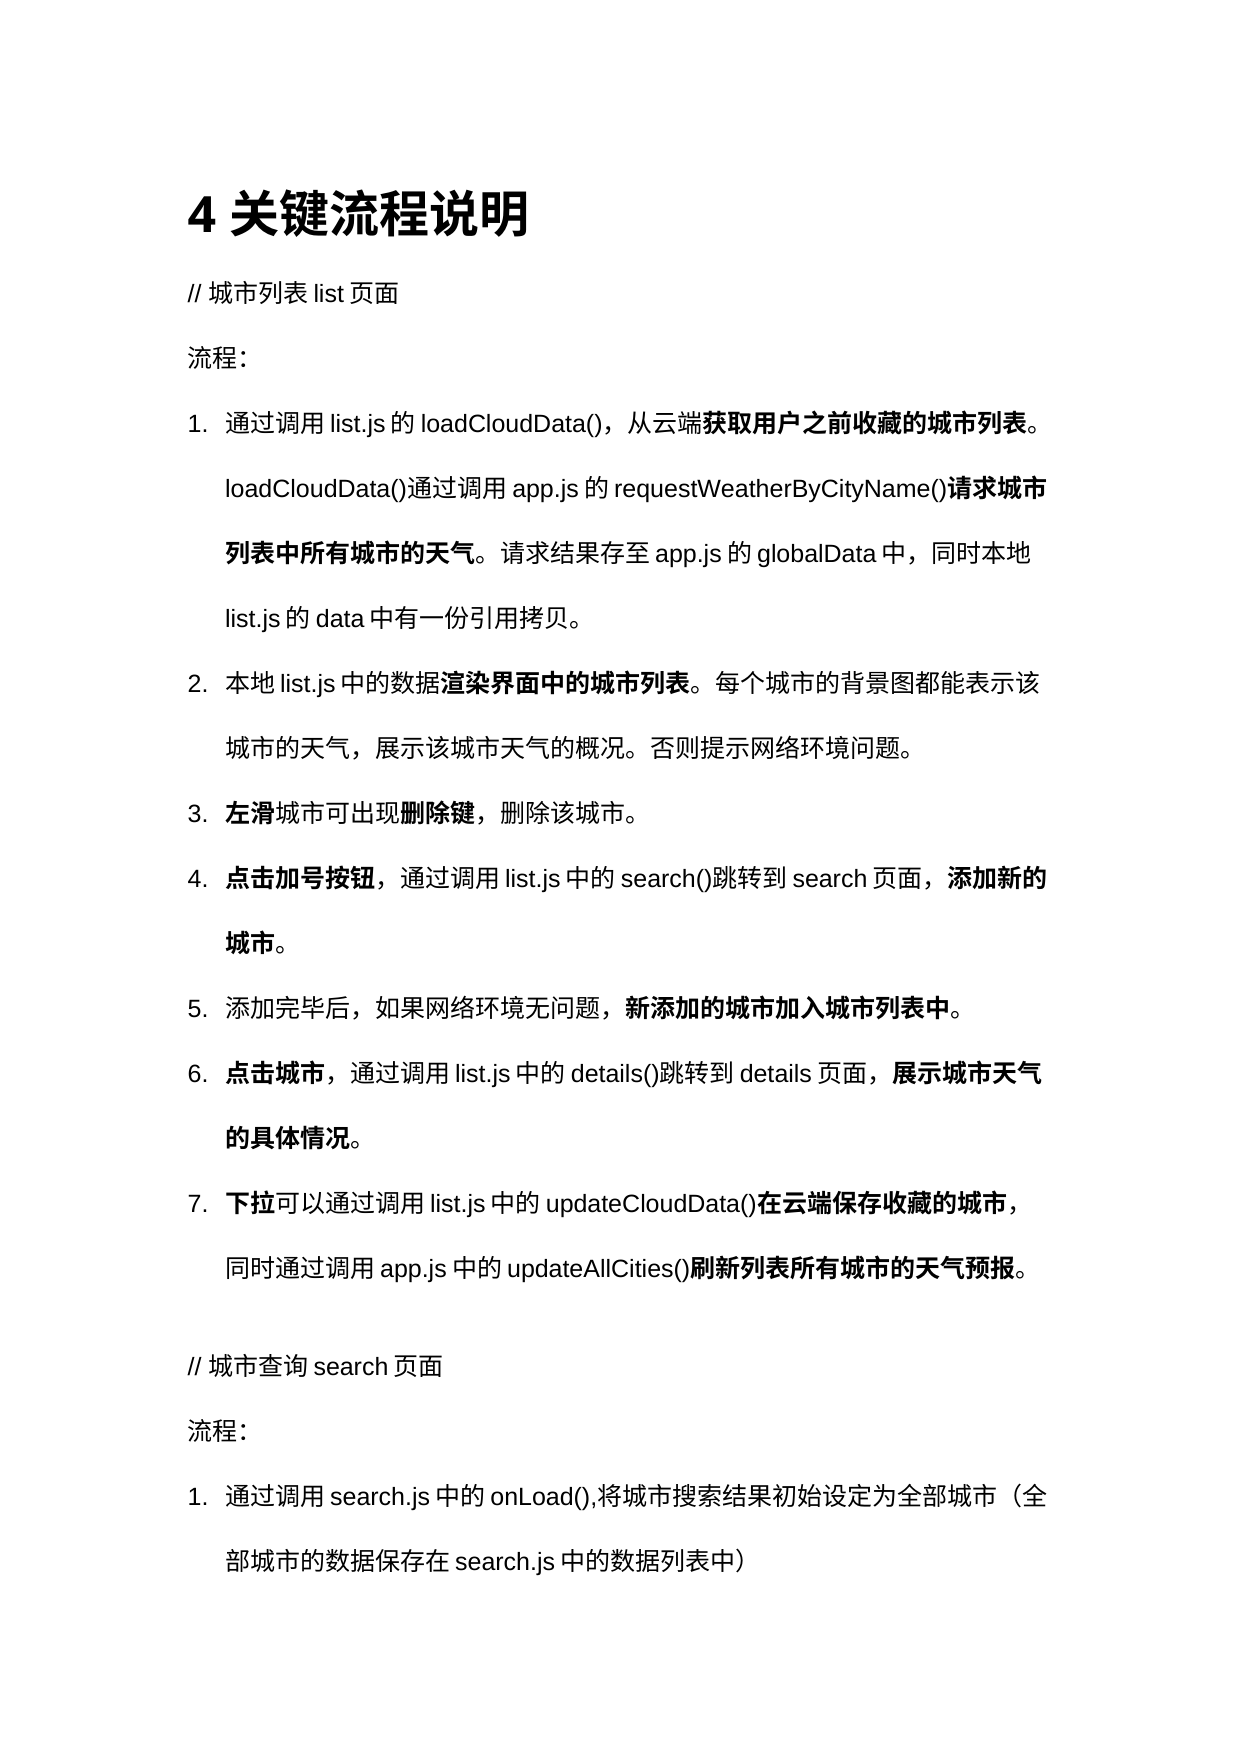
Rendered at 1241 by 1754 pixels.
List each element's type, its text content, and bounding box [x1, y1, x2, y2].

list 左滑城市可出现删除键，删除该城市。 [187, 779, 1053, 844]
text // 城市查询search页面 [187, 1332, 1053, 1397]
text 流程： [187, 1397, 1053, 1462]
list 本地list.js中的数据渲染界面中的城市列表。每个城市的背景图都能表示该城市的天气，展示该城市天气的概况。否则提示网络环境问题。 [187, 649, 1053, 779]
list 通过调用search.js中的onLoad(),将城市搜索结果初始设定为全部城市（全部城市的数据保存在search.js中的数据列表中） [187, 1462, 1053, 1592]
text 流程： [187, 324, 1053, 389]
list 下拉可以通过调用list.js中的updateCloudData()在云端保存收藏的城市，同时通过调用app.js中的updateAllCities()刷新列表所有城市的天气预报。 [187, 1169, 1053, 1299]
list 通过调用list.js的loadCloudData()，从云端获取用户之前收藏的城市列表。loadCloudData()通过调用app.js的requestWeatherByCityName()请求城市列表中所有城市的天气。请求结果存至app.js的globalData中，同时本地list.js的data中有一份引用拷贝。 [187, 389, 1053, 649]
list 添加完毕后，如果网络环境无问题，新添加的城市加入城市列表中。 [187, 974, 1053, 1039]
list 点击城市，通过调用list.js中的details()跳转到details页面，展示城市天气的具体情况。 [187, 1039, 1053, 1169]
text // 城市列表list页面 [187, 259, 1053, 324]
list 点击加号按钮，通过调用list.js中的search()跳转到search页面，添加新的城市。 [187, 844, 1053, 974]
text 4 关键流程说明 [187, 162, 1053, 259]
